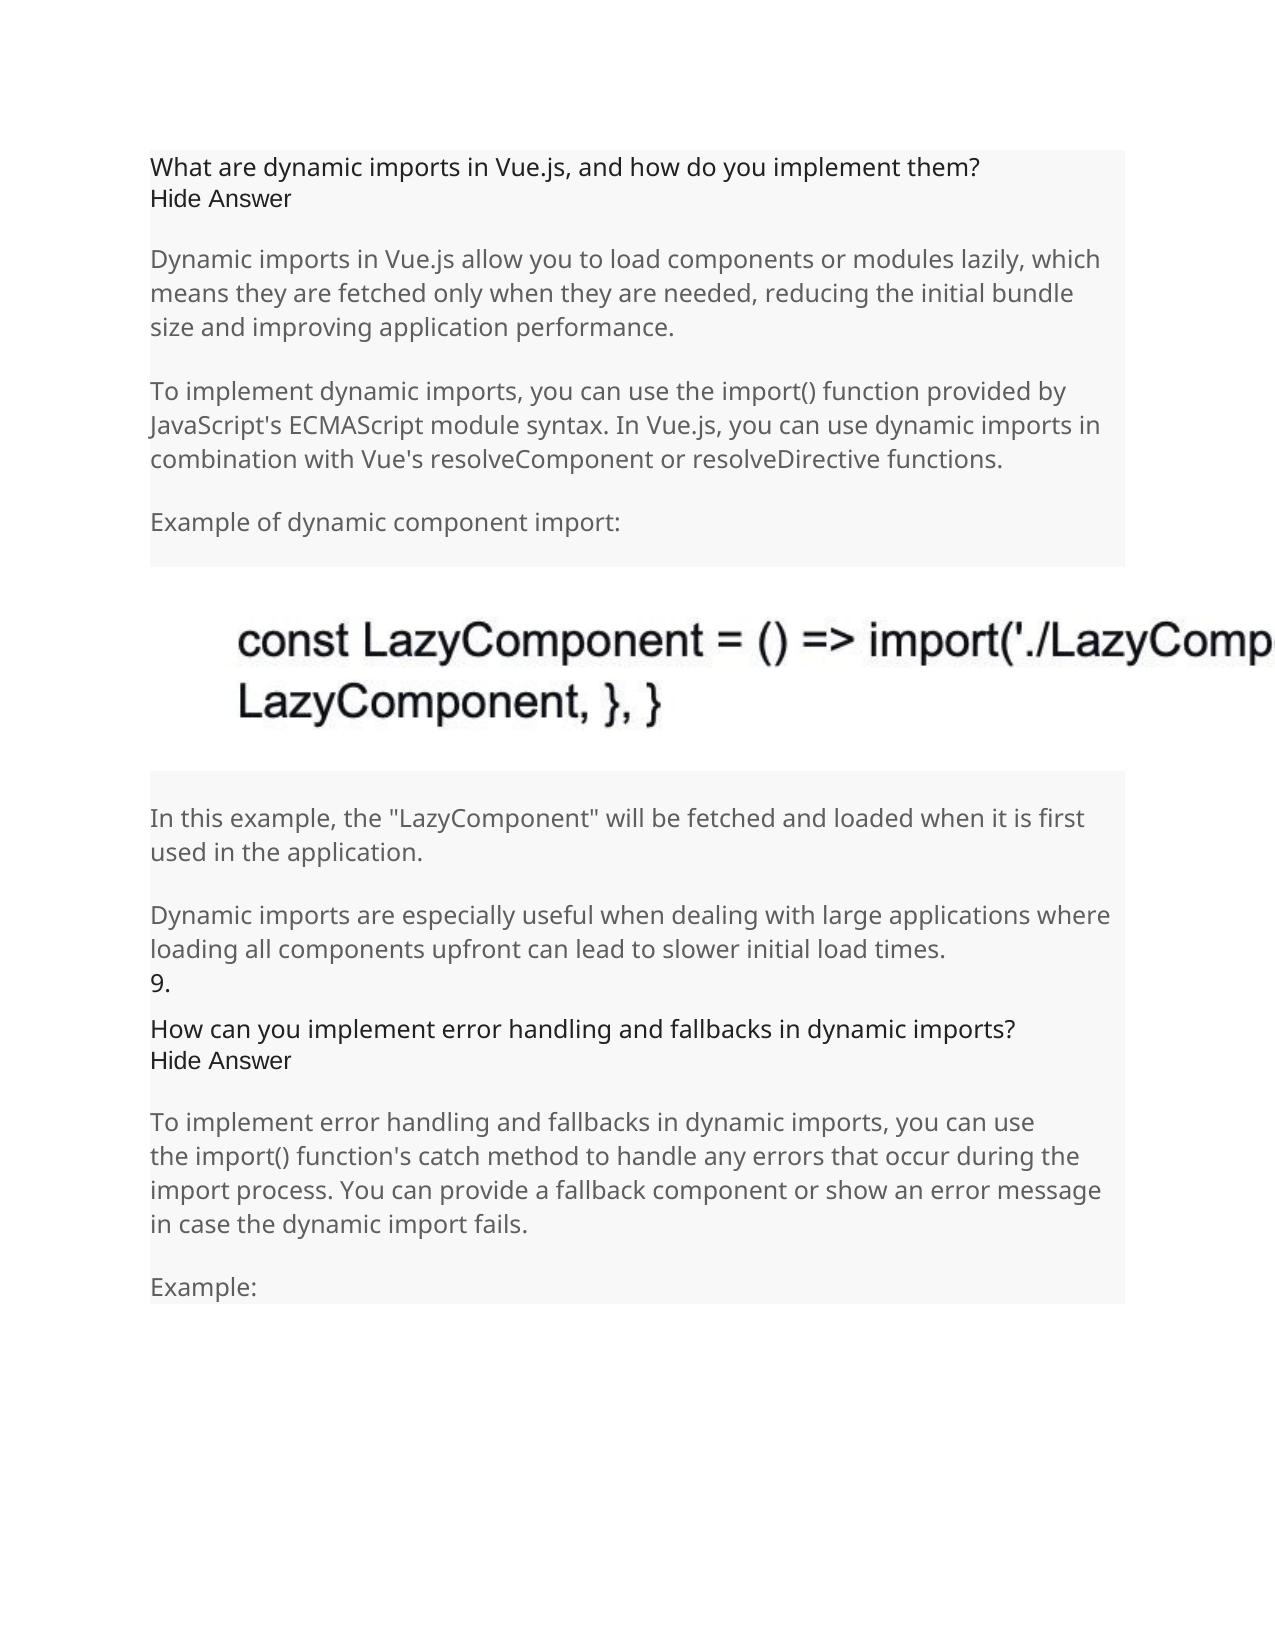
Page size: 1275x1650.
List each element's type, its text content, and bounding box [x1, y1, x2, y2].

text Dynamic imports are especially useful when dealing with large applications where loading all components upfront can lead to slower initial load times. [150, 897, 1125, 966]
text Dynamic imports in Vue.js allow you to load components or modules lazily, which means they are fetched only when they are needed, reducing the initial bundle size and improving application performance. [150, 242, 1125, 344]
text To implement dynamic imports, you can use the import() function provided by JavaScript's ECMAScript module syntax. In Vue.js, you can use dynamic imports in combination with Vue's resolveComponent or resolveDirective functions. [150, 373, 1125, 476]
text 9. [150, 966, 1125, 1000]
text Example: [150, 1269, 1125, 1304]
text How can you implement error handling and fallbacks in dynamic imports? [150, 1012, 1125, 1046]
text In this example, the "LazyComponent" will be fetched and loaded when it is first used in the application. [150, 800, 1125, 868]
text Example of dynamic component import: [150, 505, 1125, 539]
text What are dynamic imports in Vue.js, and how do you implement them? [150, 150, 1125, 184]
text Hide Answer [150, 1046, 1125, 1075]
text Hide Answer [150, 184, 1125, 213]
picture [150, 567, 1275, 771]
text To implement error handling and fallbacks in dynamic imports, you can use the import() function's catch method to handle any errors that occur during the import process. You can provide a fallback component or show an error message in case the dynamic import fails. [150, 1104, 1125, 1240]
